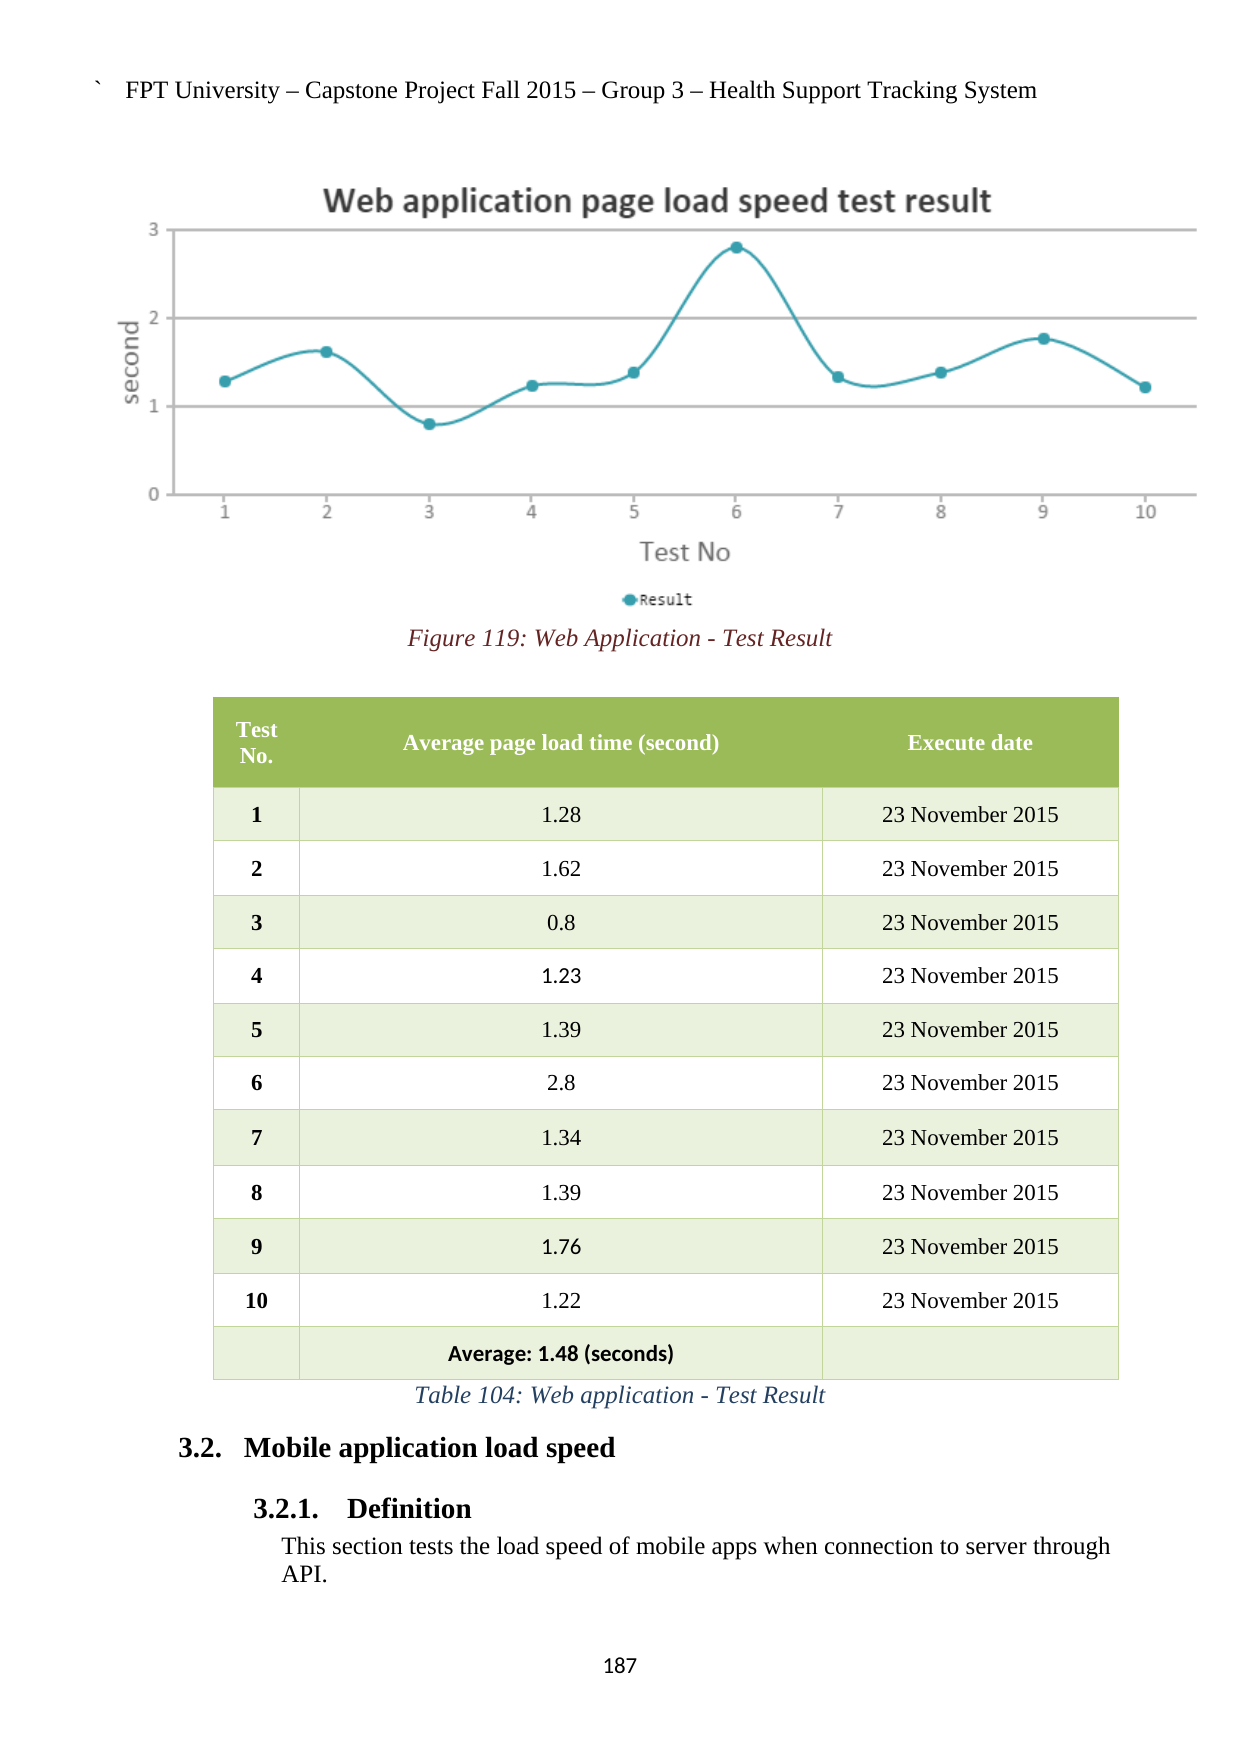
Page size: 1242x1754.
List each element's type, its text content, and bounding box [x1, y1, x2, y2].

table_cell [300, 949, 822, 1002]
subtitle Definition [253, 1491, 1146, 1524]
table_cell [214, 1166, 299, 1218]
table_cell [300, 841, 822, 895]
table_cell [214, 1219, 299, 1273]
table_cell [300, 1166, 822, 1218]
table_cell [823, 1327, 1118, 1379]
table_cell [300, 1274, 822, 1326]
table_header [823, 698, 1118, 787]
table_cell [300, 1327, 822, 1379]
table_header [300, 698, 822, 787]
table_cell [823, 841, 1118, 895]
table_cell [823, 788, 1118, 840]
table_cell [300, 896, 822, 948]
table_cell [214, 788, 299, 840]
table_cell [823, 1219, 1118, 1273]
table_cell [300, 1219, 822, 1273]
text Table 104: Web application - Test Result [94, 1380, 1146, 1409]
text Figure 119: Web Application - Test Result [94, 623, 1146, 652]
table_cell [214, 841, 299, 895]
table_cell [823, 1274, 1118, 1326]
subtitle Mobile application load speed [169, 1430, 1146, 1463]
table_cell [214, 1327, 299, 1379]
picture [93, 162, 1222, 623]
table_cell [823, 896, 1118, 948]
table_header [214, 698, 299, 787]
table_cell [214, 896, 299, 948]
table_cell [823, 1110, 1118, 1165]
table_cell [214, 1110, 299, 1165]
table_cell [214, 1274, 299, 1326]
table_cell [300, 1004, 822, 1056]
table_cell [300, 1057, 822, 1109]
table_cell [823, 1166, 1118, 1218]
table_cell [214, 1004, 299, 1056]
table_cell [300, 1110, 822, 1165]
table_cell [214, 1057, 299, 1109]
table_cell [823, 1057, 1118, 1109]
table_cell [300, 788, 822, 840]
text This section tests the load speed of mobile apps when connection to server through API. [281, 1531, 1146, 1588]
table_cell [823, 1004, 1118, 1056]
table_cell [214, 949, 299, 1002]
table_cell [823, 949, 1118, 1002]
